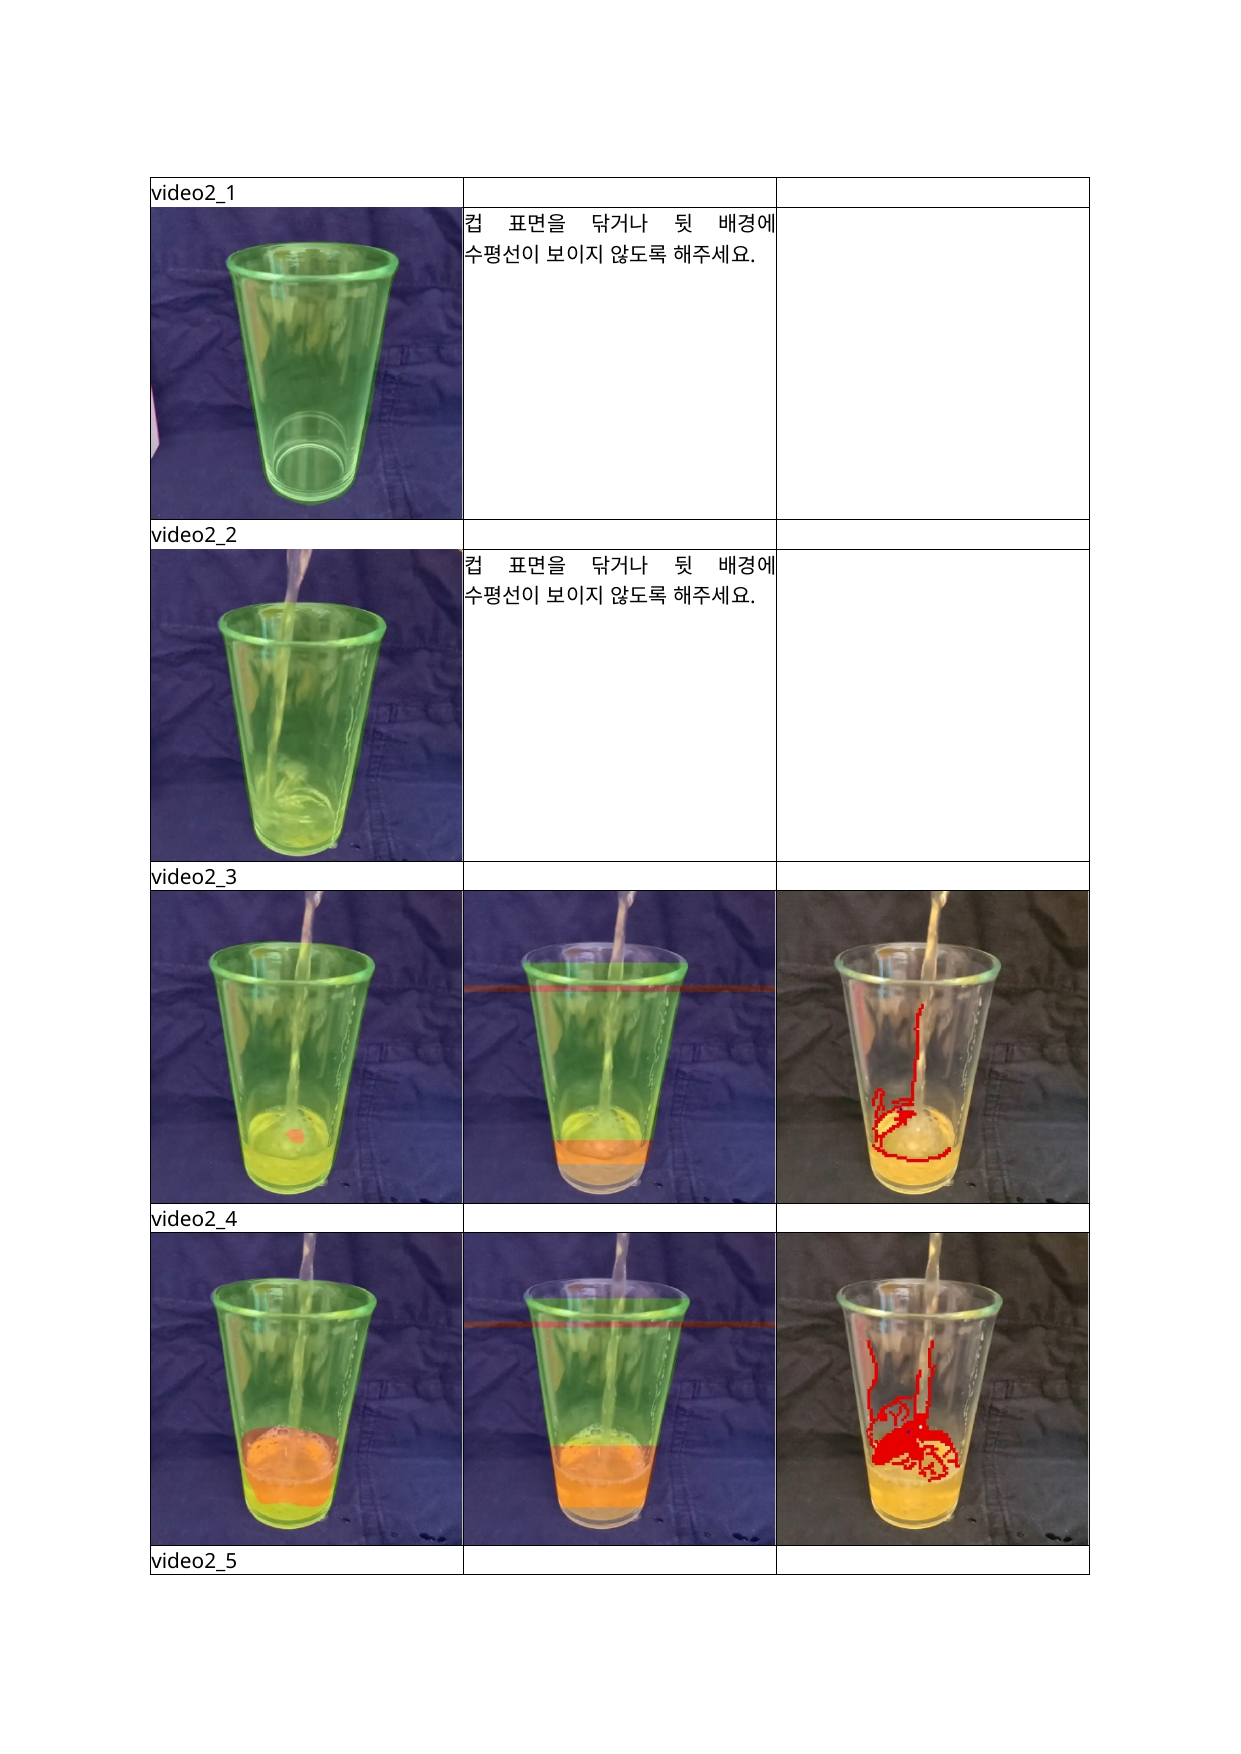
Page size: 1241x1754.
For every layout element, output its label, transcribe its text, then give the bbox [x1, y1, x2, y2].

table_cell [777, 550, 1089, 861]
table_cell [777, 208, 1089, 519]
table_header [464, 178, 776, 207]
table_cell video2_3 [151, 862, 463, 890]
picture [151, 207, 463, 519]
picture [464, 1233, 776, 1545]
picture [777, 1233, 1089, 1545]
table_cell video2_2 [151, 520, 463, 548]
table_cell [777, 1204, 1089, 1232]
picture [777, 891, 1089, 1203]
table_cell [464, 1546, 776, 1574]
table_cell [777, 862, 1089, 890]
picture [151, 549, 463, 861]
picture [464, 891, 776, 1203]
table_header [777, 178, 1089, 207]
picture [151, 1233, 463, 1545]
table_cell 컵 표면을 닦거나 뒷 배경에 수평선이 보이지 않도록 해주세요. [464, 208, 776, 519]
table_cell video2_5 [151, 1546, 463, 1574]
table_cell [464, 520, 776, 548]
table_cell [777, 520, 1089, 548]
table_cell [464, 1204, 776, 1232]
table_cell [464, 862, 776, 890]
table_header video2_1 [151, 178, 463, 207]
table_cell 컵 표면을 닦거나 뒷 배경에 수평선이 보이지 않도록 해주세요. [464, 550, 776, 861]
picture [151, 891, 463, 1203]
table_cell [777, 1546, 1089, 1574]
table_cell video2_4 [151, 1204, 463, 1232]
